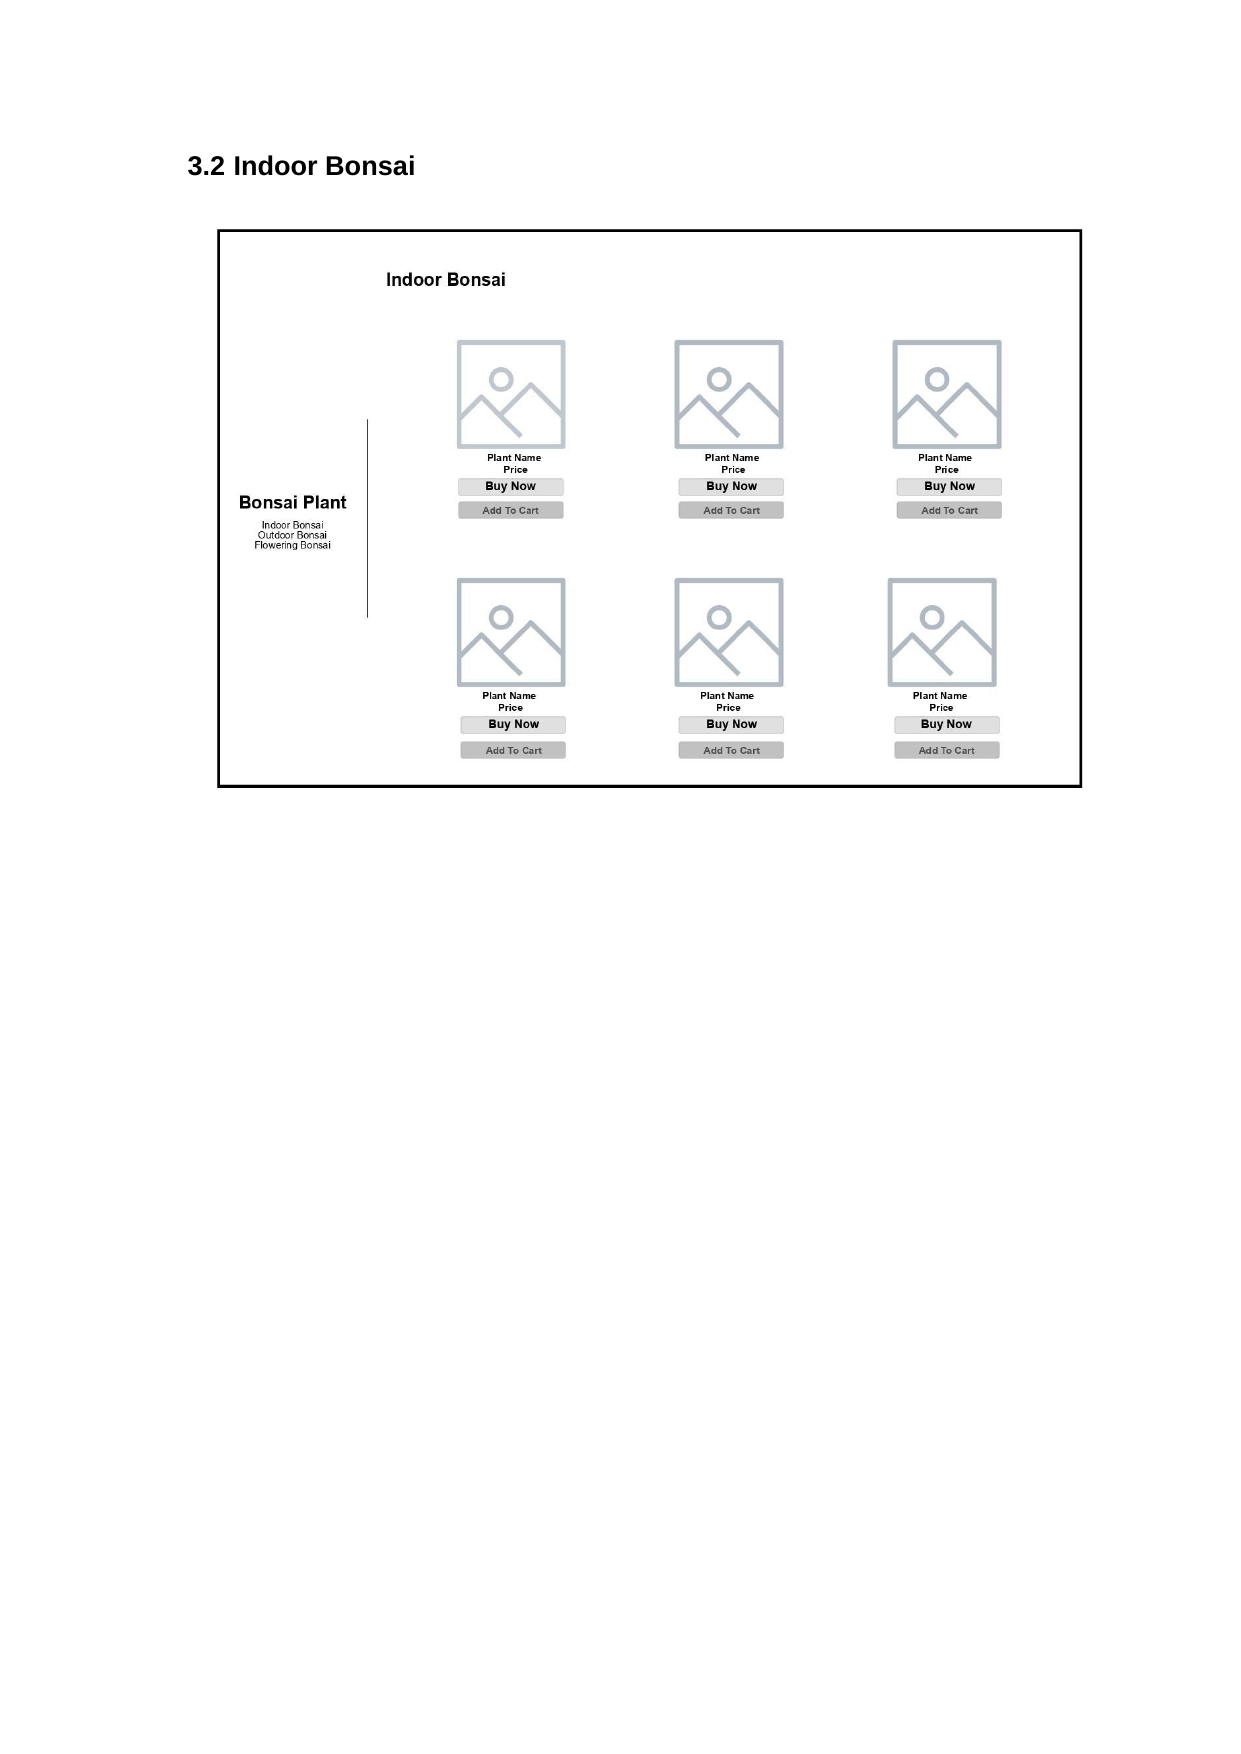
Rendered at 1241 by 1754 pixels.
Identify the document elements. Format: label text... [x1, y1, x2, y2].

subtitle Indoor Bonsai [187, 150, 1090, 181]
picture [216, 228, 1083, 790]
